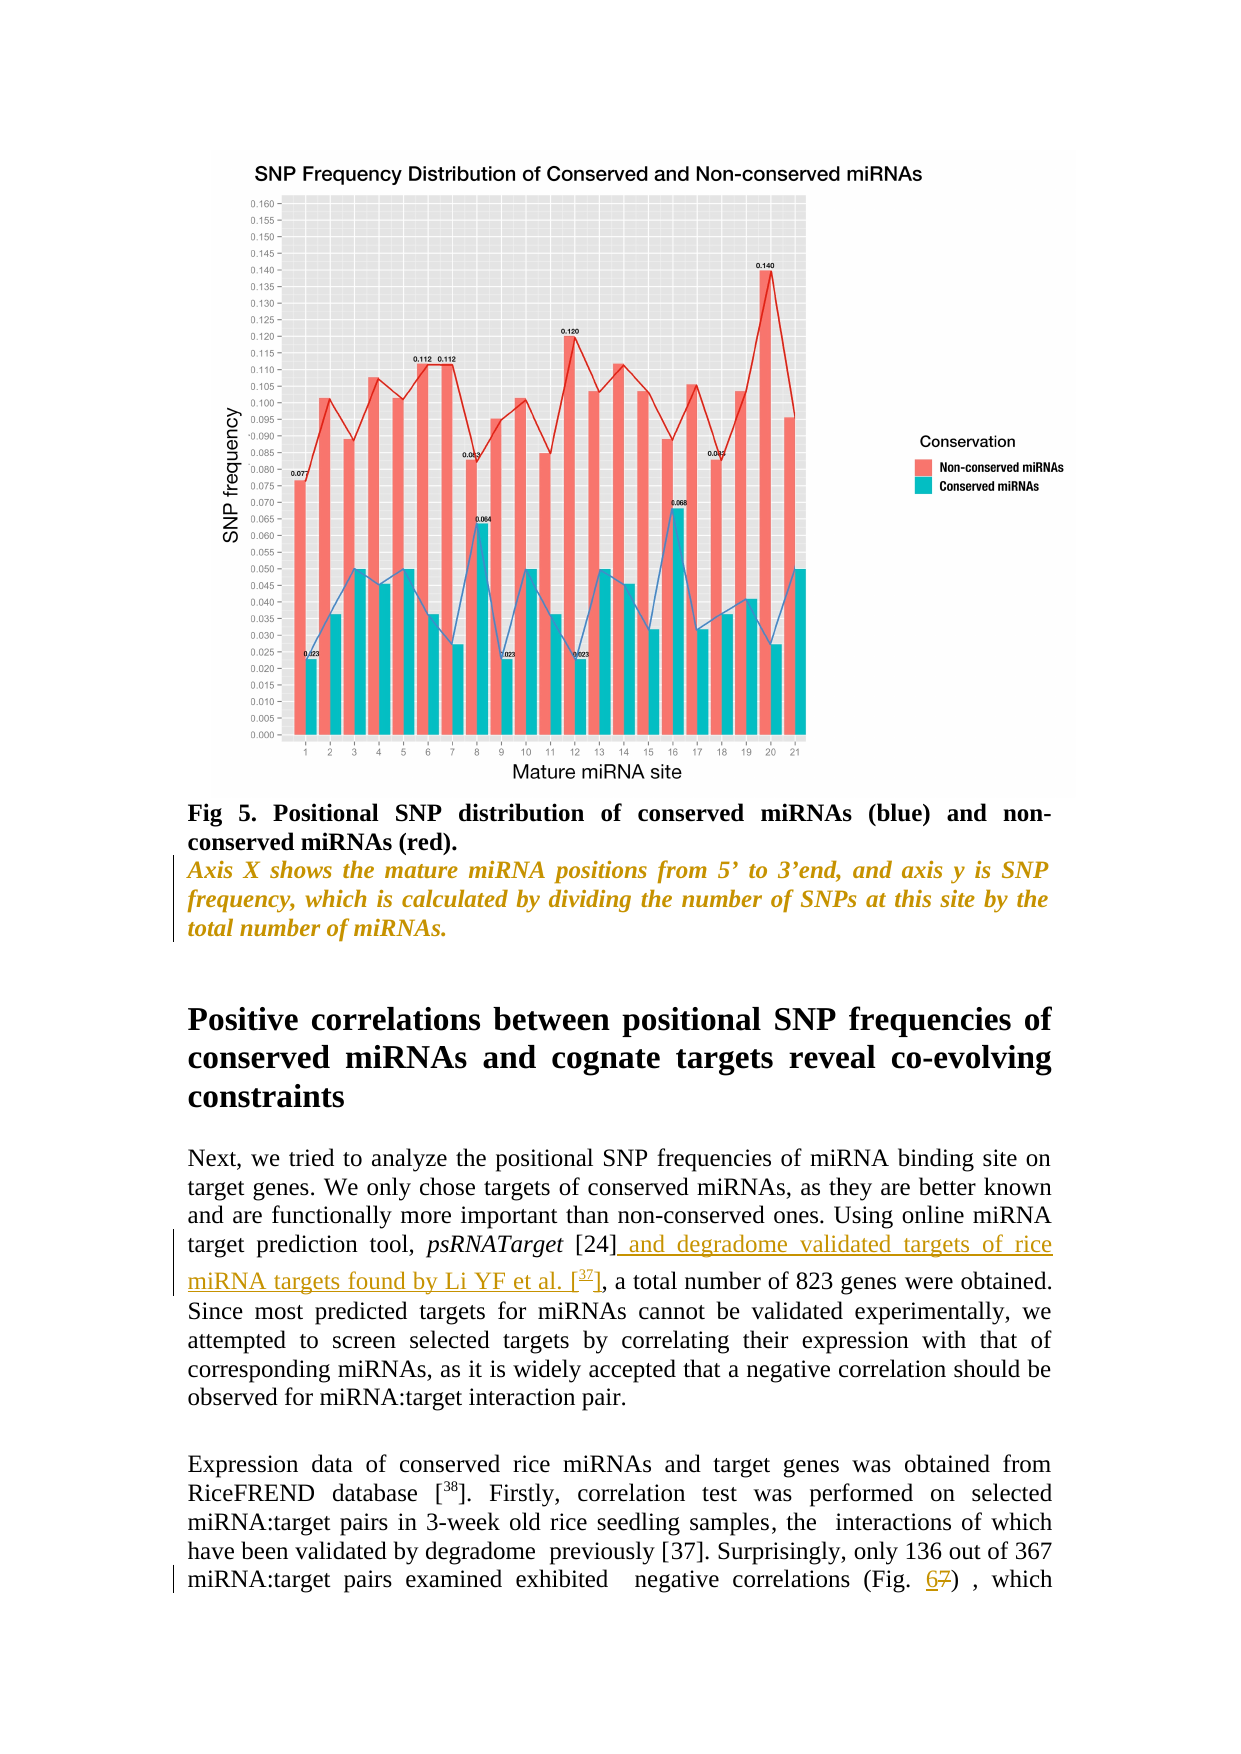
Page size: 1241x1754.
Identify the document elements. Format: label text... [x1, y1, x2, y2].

text Positive correlations between positional SNP frequencies of conserved miRNAs and cognate targets reveal co-evolving constraints [187, 999, 1053, 1114]
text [187, 1449, 1053, 1593]
text Axis X shows the mature miRNA positions from 5’ to 3’end, and axis y is SNP frequency, which is calculated by dividing the number of SNPs at this site by the total number of miRNAs. [187, 855, 1053, 942]
text Fig 5. Positional SNP distribution of conserved miRNAs (blue) and non-conserved miRNAs (red). [187, 798, 1053, 855]
picture [211, 150, 1076, 798]
text Next, we tried to analyze the positional SNP frequencies of miRNA binding site on target genes. We only chose targets of conserved miRNAs, as they are better known and are functionally more important than non-conserved ones. Using online miRNA target prediction tool, psRNATarget [24], a total number of 823 genes were obtained. Since most predicted targets for miRNAs cannot be validated experimentally, we attempted to screen selected targets by correlating their expression with that of corresponding miRNAs, as it is widely accepted that a negative correlation should be observed for miRNA:target interaction pair. [187, 1143, 1053, 1411]
